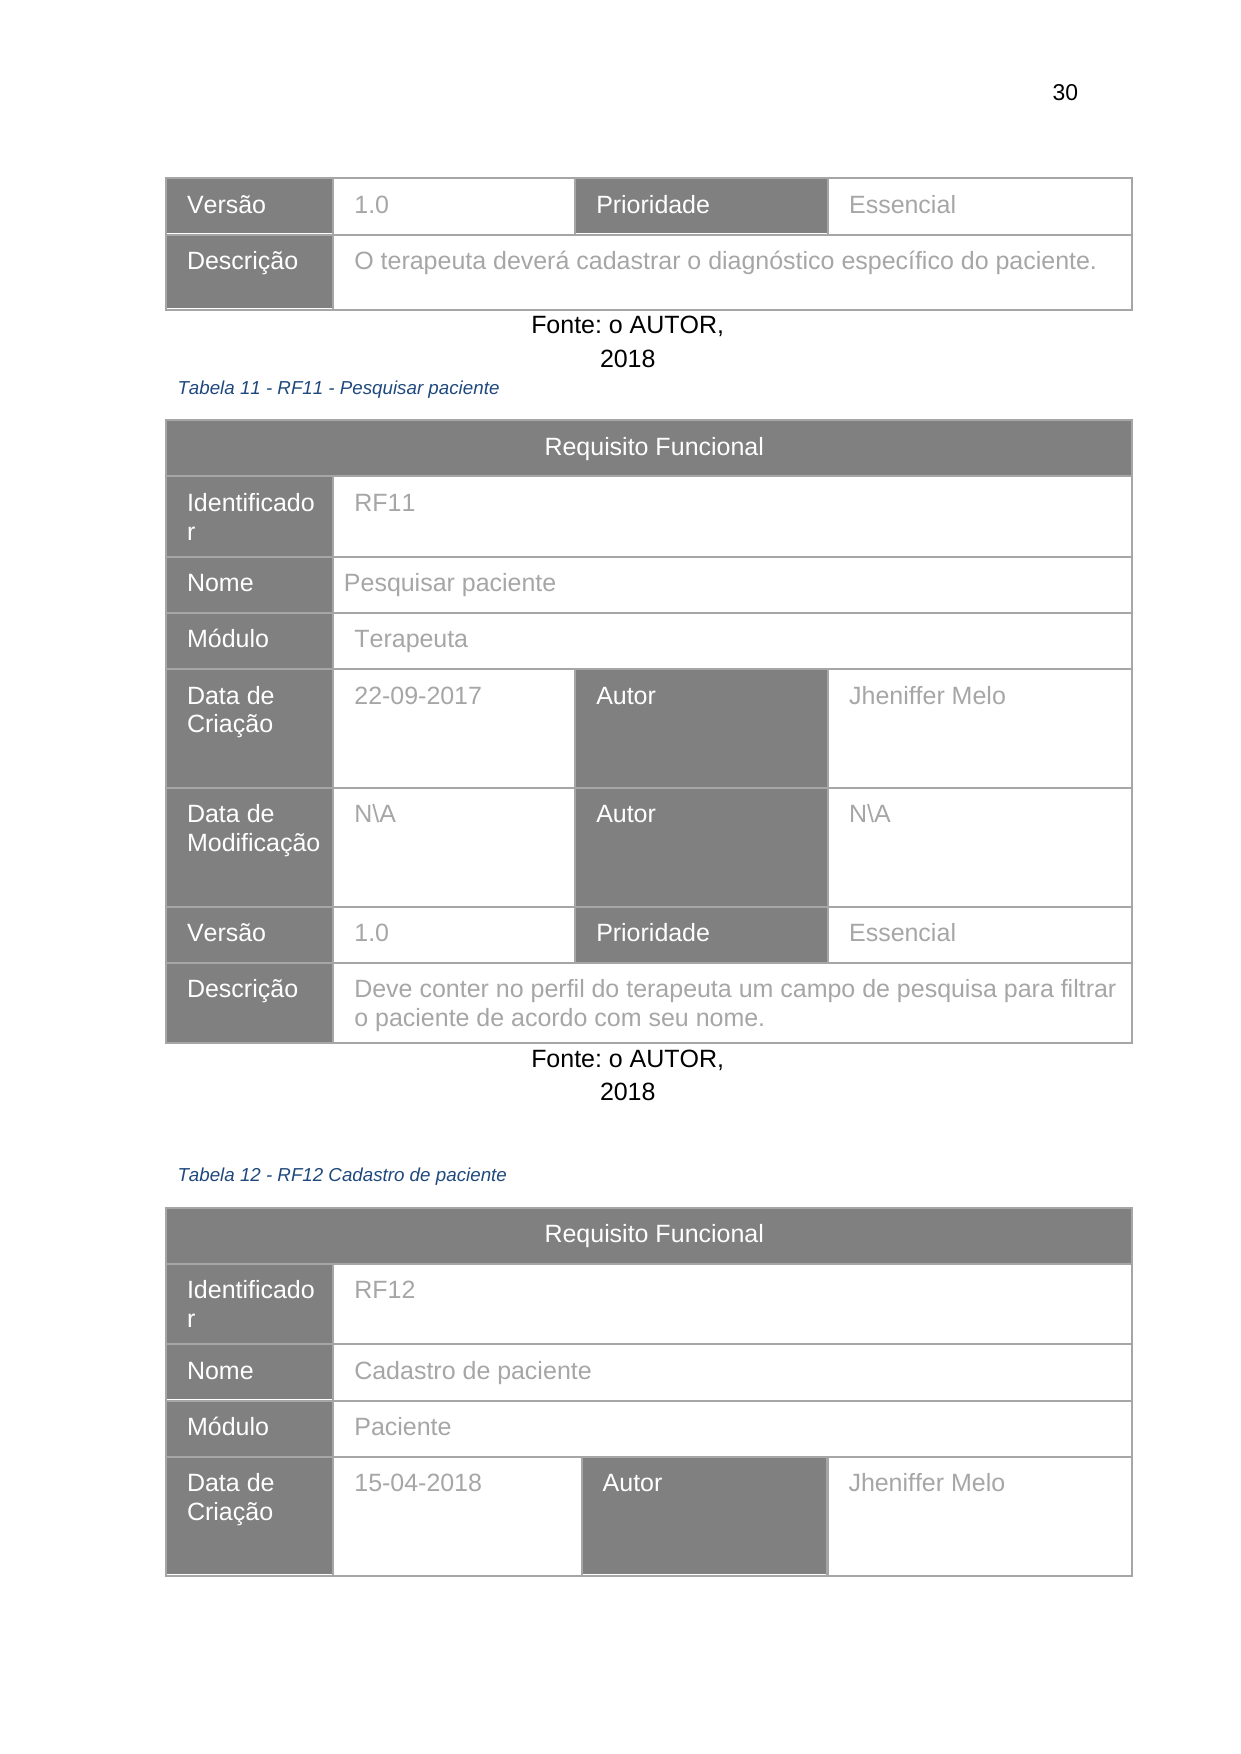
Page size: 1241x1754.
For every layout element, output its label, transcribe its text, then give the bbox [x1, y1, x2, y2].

table_cell Versão [167, 179, 332, 233]
table_cell Terapeuta [334, 614, 1131, 668]
table_cell Jheniffer Melo [829, 670, 1131, 787]
table_cell Nome [167, 558, 332, 612]
table_cell Versão [167, 908, 332, 962]
table_cell Módulo [167, 614, 332, 668]
table_cell Essencial [829, 179, 1131, 233]
table_cell 1.0 [334, 908, 574, 962]
table_cell Jheniffer Melo [829, 1458, 1131, 1574]
table_cell Data de Modificação [167, 789, 332, 906]
text 2018 [177, 343, 1078, 372]
table_cell Deve conter no perfil do terapeuta um campo de pesquisa para filtrar o paciente de acordo com seu nome. [334, 964, 1131, 1042]
table_cell Paciente [334, 1402, 1131, 1456]
table_cell Identificador [167, 1265, 332, 1343]
table_cell Essencial [829, 908, 1131, 962]
table_cell Cadastro de paciente [334, 1345, 1131, 1399]
table_cell 1.0 [334, 179, 574, 233]
text Fonte: o AUTOR, [177, 311, 1078, 339]
table_cell Pesquisar paciente [334, 558, 1131, 612]
table_cell Descrição [167, 236, 332, 308]
table_cell O terapeuta deverá cadastrar o diagnóstico específico do paciente. [334, 236, 1131, 308]
table_header Requisito Funcional [167, 421, 1131, 475]
table_cell RF12 [334, 1265, 1131, 1343]
table_cell 22-09-2017 [334, 670, 574, 787]
table_cell Autor [576, 670, 827, 787]
table_cell N\A [334, 789, 574, 906]
table_cell Módulo [167, 1402, 332, 1456]
table_cell Autor [576, 789, 827, 906]
table_cell Prioridade [576, 908, 827, 962]
table_cell Descrição [167, 964, 332, 1042]
table_cell N\A [829, 789, 1131, 906]
table_cell Nome [167, 1345, 332, 1399]
text 2018 [177, 1077, 1078, 1106]
table_cell Prioridade [576, 179, 827, 233]
table_cell Autor [583, 1458, 826, 1574]
table_cell RF11 [334, 477, 1131, 556]
table_cell Data de Criação [167, 670, 332, 787]
table_cell Identificador [167, 477, 332, 556]
table_header Requisito Funcional [167, 1209, 1131, 1263]
table_cell 15-04-2018 [334, 1458, 581, 1574]
text Fonte: o AUTOR, [177, 1044, 1078, 1073]
table_cell Data de Criação [167, 1458, 332, 1574]
